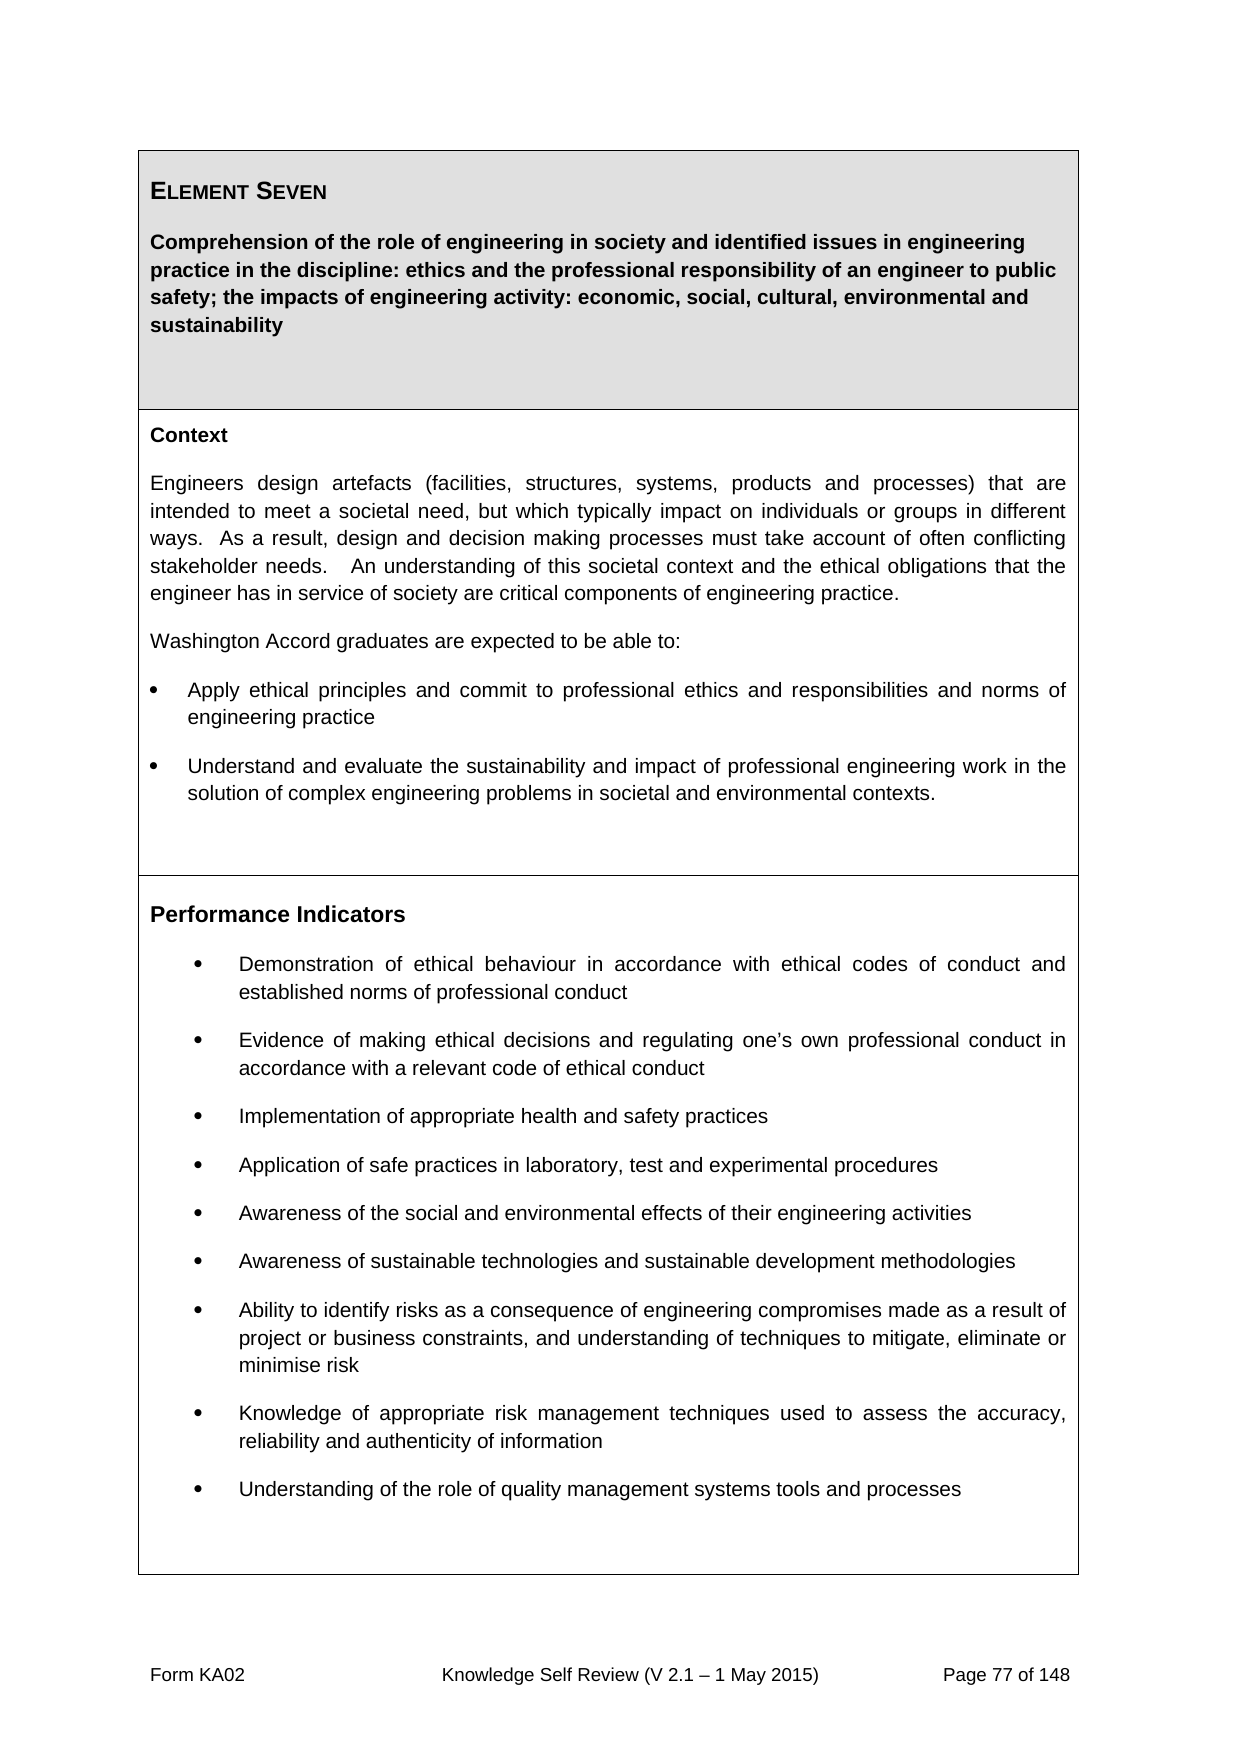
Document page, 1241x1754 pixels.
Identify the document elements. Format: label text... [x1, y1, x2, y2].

table_cell Performance Indicators Demonstration of ethical behaviour in accordance with ethical codes of conduct and established norms of professional conduct Evidence of making ethical decisions and regulating one’s own professional conduct in accordance with a relevant code of ethical conduct Implementation of appropriate health and safety practices Application of safe practices in laboratory, test and experimental procedures Awareness of the social and environmental effects of their engineering activities Awareness of sustainable technologies and sustainable development methodologies Ability to identify risks as a consequence of engineering compromises made as a result of project or business constraints, and understanding of techniques to mitigate, eliminate or minimise risk Knowledge of appropriate risk management techniques used to assess the accuracy, reliability and authenticity of information Understanding of the role of quality management systems tools and processes [139, 876, 1078, 1574]
table_cell Context Engineers design artefacts (facilities, structures, systems, products and processes) that are intended to meet a societal need, but which typically impact on individuals or groups in different ways. As a result, design and decision making processes must take account of often conflicting stakeholder needs. An understanding of this societal context and the ethical obligations that the engineer has in service of society are critical components of engineering practice. Washington Accord graduates are expected to be able to: Apply ethical principles and commit to professional ethics and responsibilities and norms of engineering practice Understand and evaluate the sustainability and impact of professional engineering work in the solution of complex engineering problems in societal and environmental contexts. [139, 410, 1078, 875]
table_header Element Seven Comprehension of the role of engineering in society and identified issues in engineering practice in the discipline: ethics and the professional responsibility of an engineer to public safety; the impacts of engineering activity: economic, social, cultural, environmental and sustainability [139, 151, 1078, 409]
